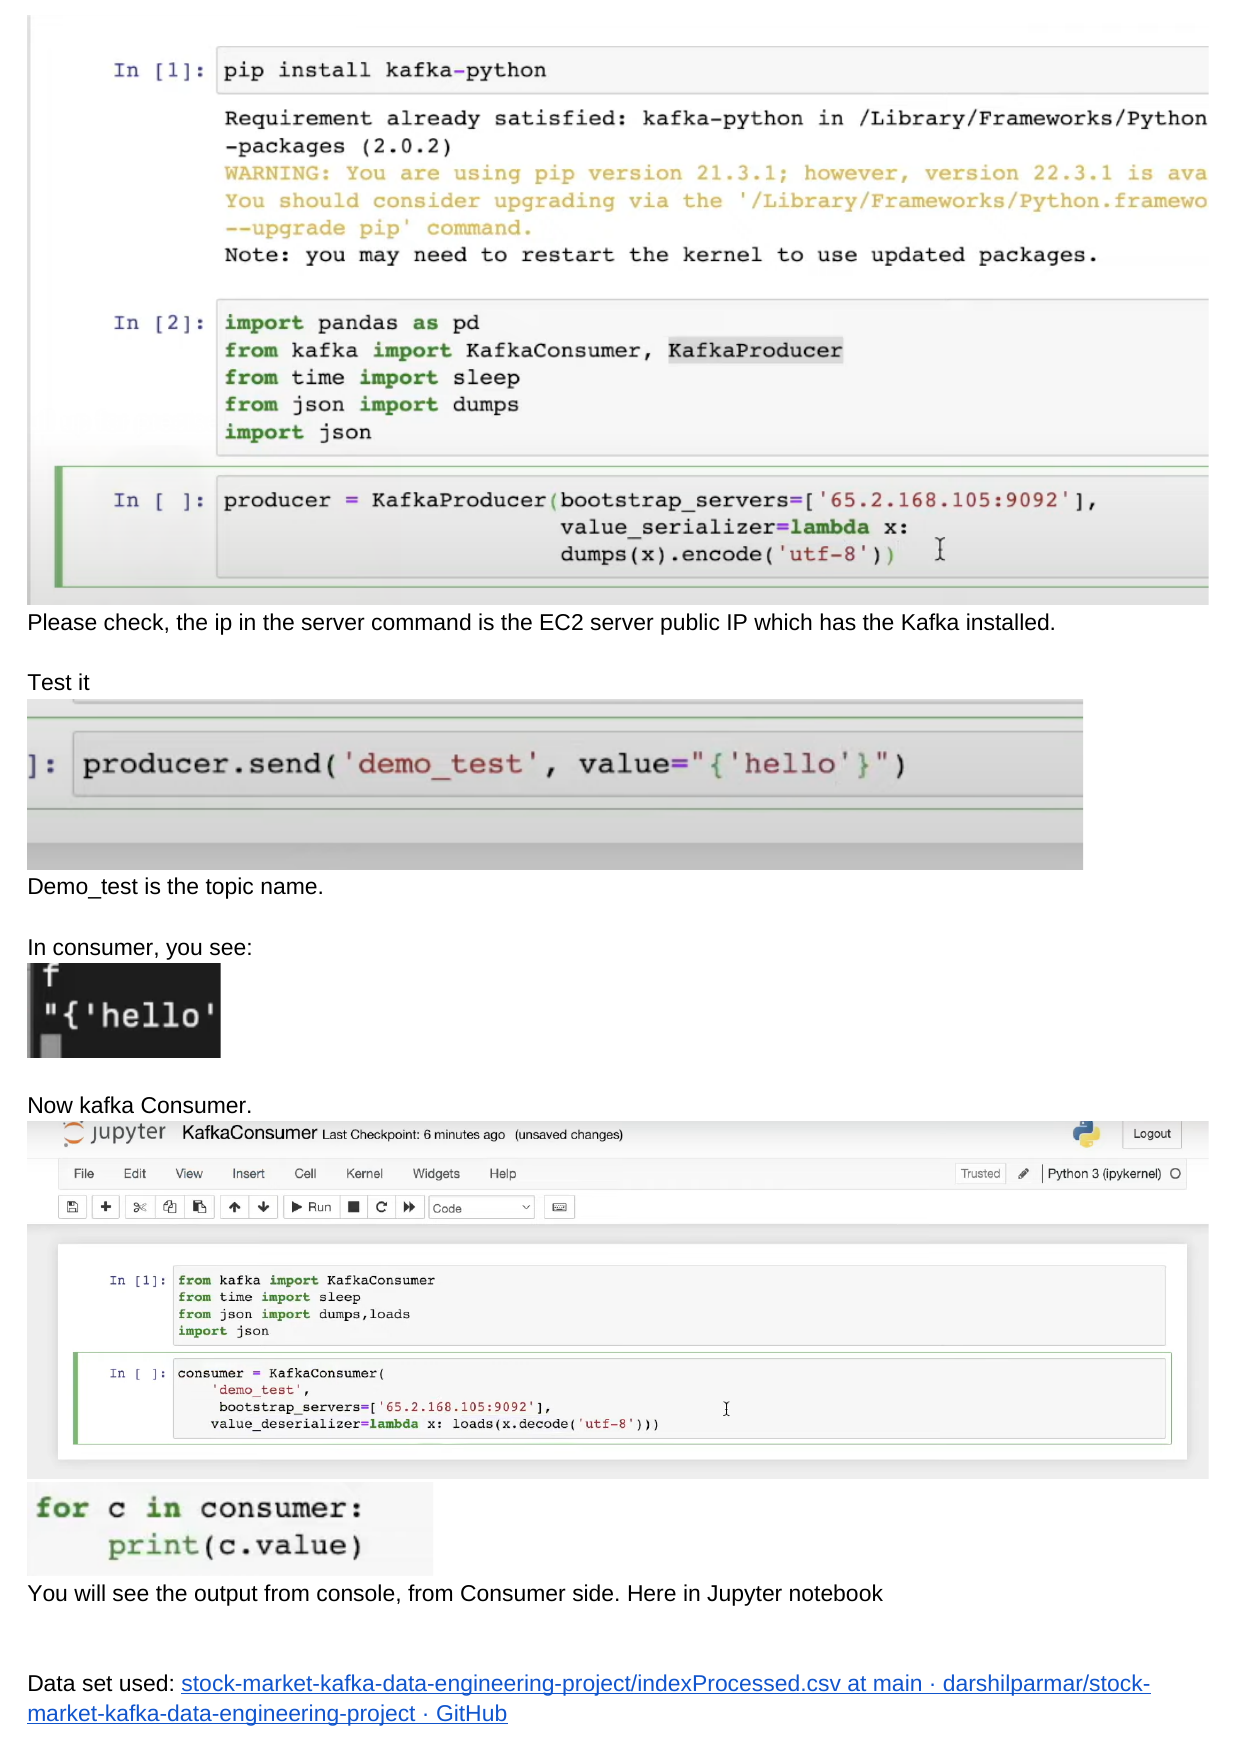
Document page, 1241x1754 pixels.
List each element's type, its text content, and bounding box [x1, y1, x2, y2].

text Data set used: stock-market-kafka-data-engineering-project/indexProcessed.csv at main · darshilparmar/stock-market-kafka-data-engineering-project · GitHub [27, 1610, 1209, 1727]
picture [27, 1482, 434, 1576]
text In consumer, you see: [27, 903, 1209, 960]
picture [27, 699, 1084, 870]
text Test it [27, 669, 1209, 695]
picture [27, 1121, 1209, 1479]
text Now kafka Consumer. [27, 1092, 1209, 1118]
picture [27, 15, 1209, 605]
text Please check, the ip in the server command is the EC2 server public IP which has the Kafka installed. [27, 608, 1209, 635]
picture [27, 963, 221, 1058]
